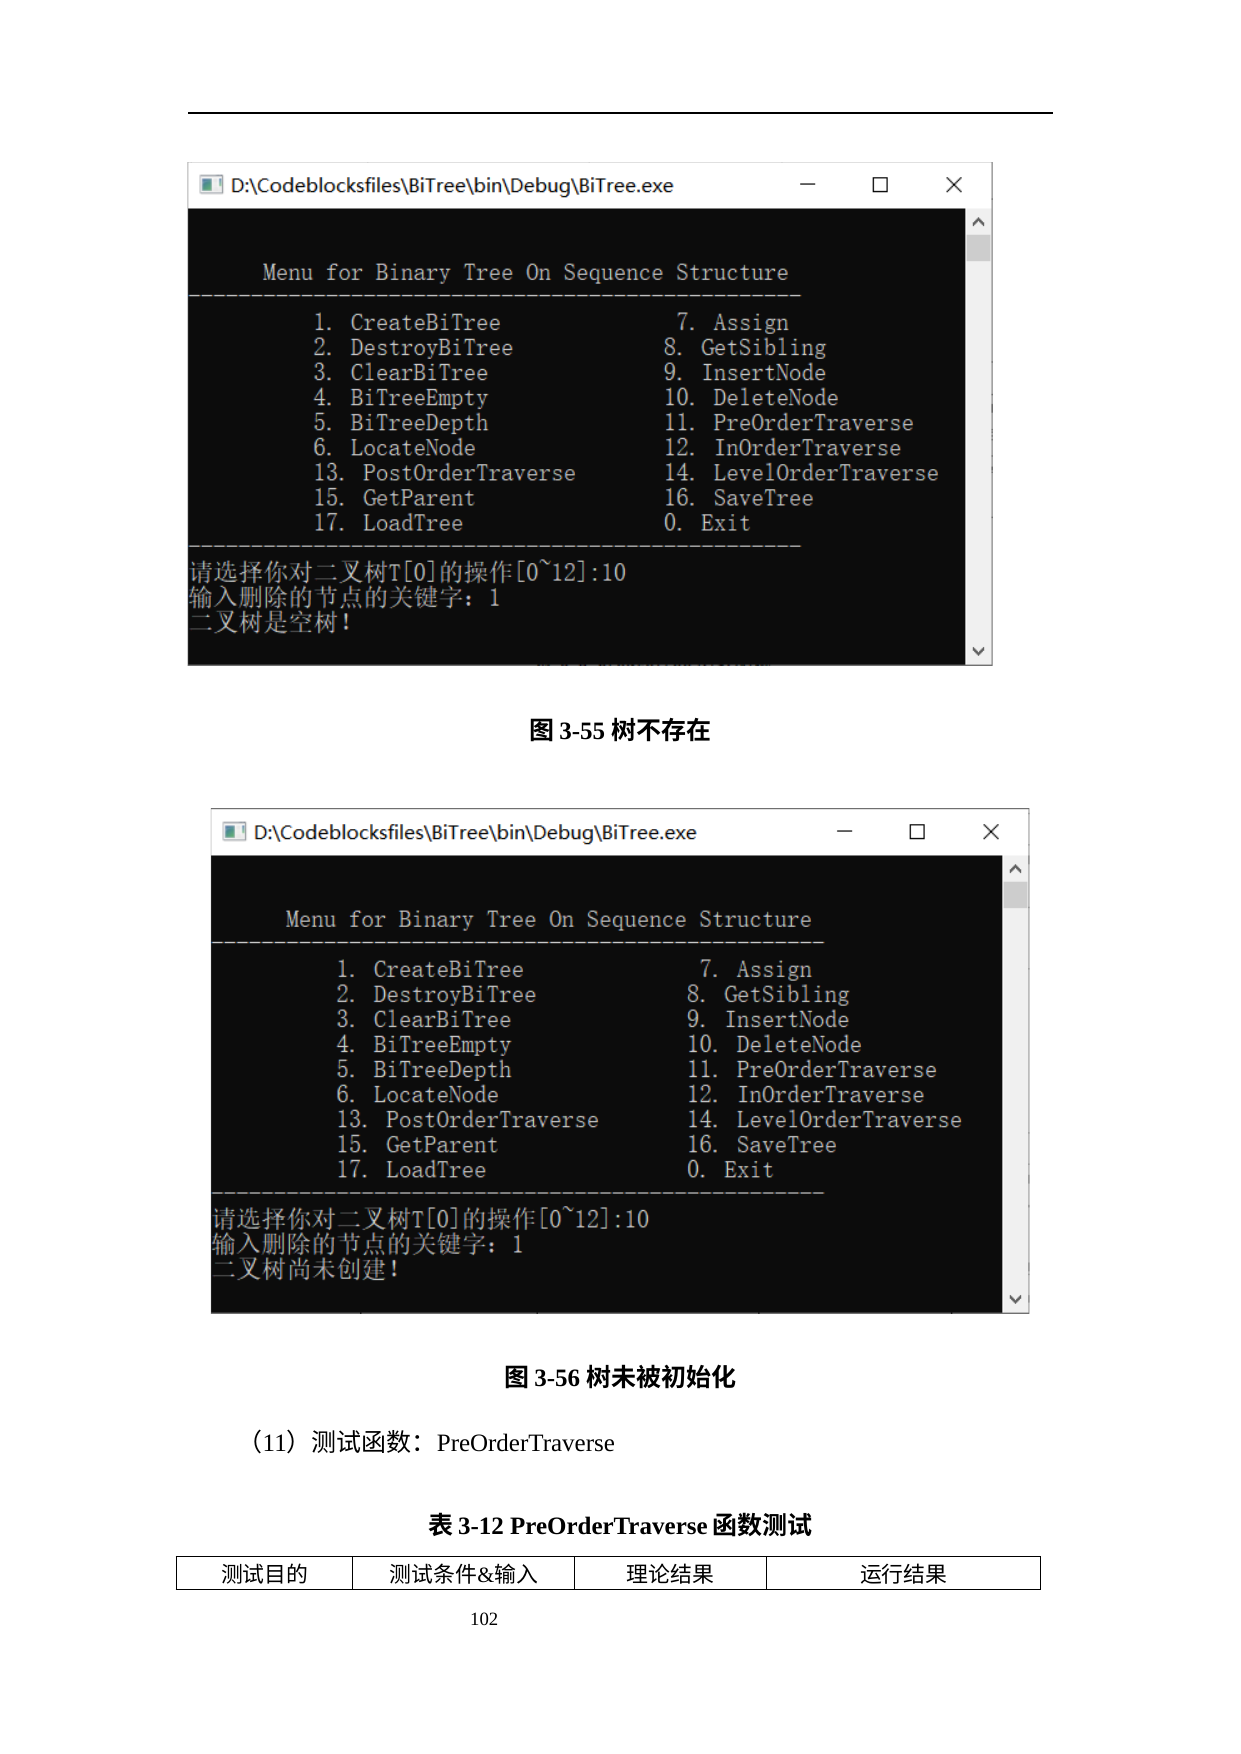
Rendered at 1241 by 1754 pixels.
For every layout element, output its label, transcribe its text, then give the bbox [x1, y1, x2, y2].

picture [210, 808, 1030, 1314]
text 图3-56 树未被初始化 [187, 1343, 1053, 1408]
list 测试函数：PreOrderTraverse [187, 1408, 1053, 1473]
table_header 测试条件&输入 [353, 1557, 574, 1589]
table_header 测试目的 [177, 1557, 352, 1589]
text 图3-55 树不存在 [187, 696, 1053, 761]
table_header 理论结果 [575, 1557, 766, 1589]
text 表3-12 PreOrderTraverse函数测试 [187, 1491, 1053, 1556]
picture [187, 162, 993, 666]
table_header 运行结果 [767, 1557, 1040, 1589]
